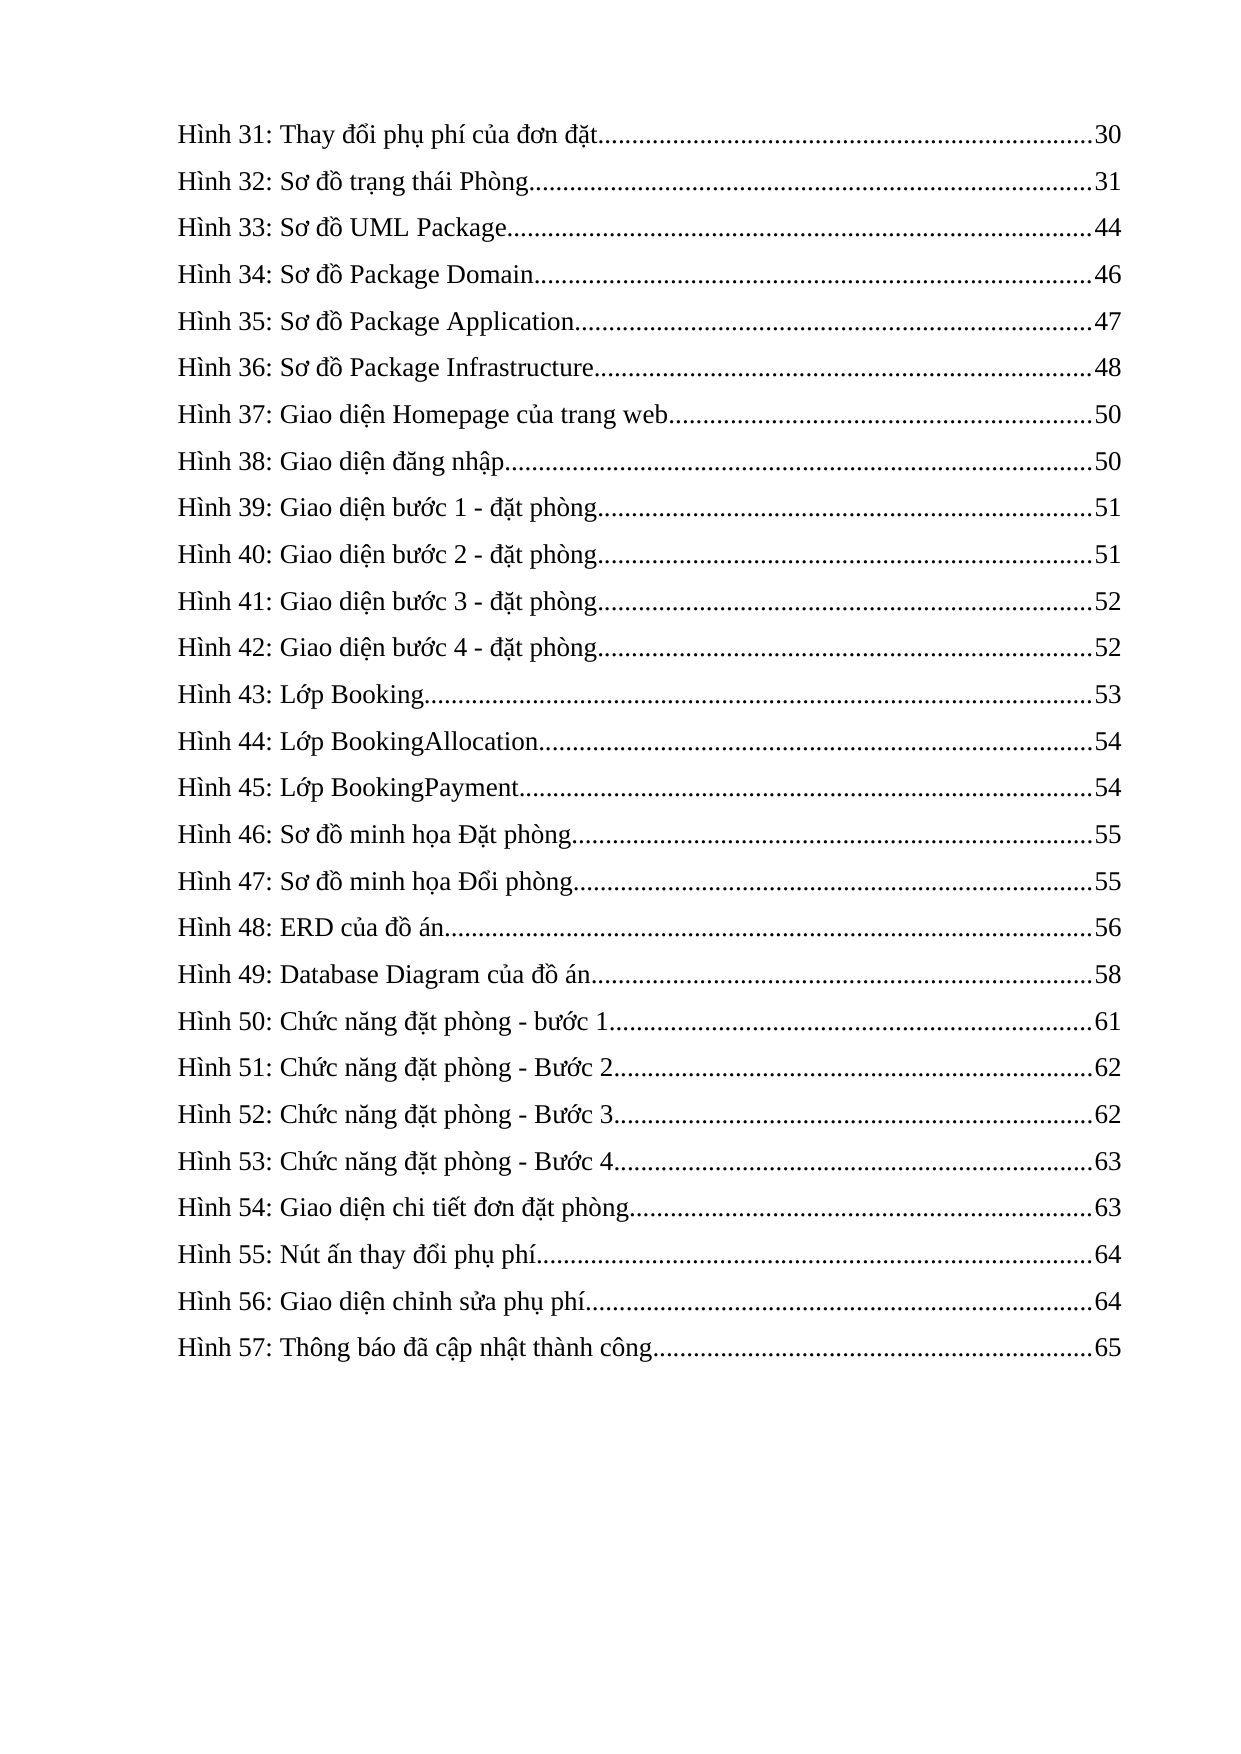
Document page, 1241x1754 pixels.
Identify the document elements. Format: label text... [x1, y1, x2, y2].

text Hình 52: Chức năng đặt phòng - Bước 3 62 [177, 1098, 1122, 1129]
text Hình 31: Thay đổi phụ phí của đơn đặt 30 [177, 118, 1122, 149]
text Hình 42: Giao diện bước 4 - đặt phòng 52 [177, 631, 1122, 663]
text Hình 33: Sơ đồ UML Package 44 [177, 211, 1122, 243]
text Hình 38: Giao diện đăng nhập 50 [177, 445, 1122, 476]
text Hình 48: ERD của đồ án 56 [177, 911, 1122, 943]
text Hình 46: Sơ đồ minh họa Đặt phòng 55 [177, 818, 1122, 849]
text Hình 35: Sơ đồ Package Application 47 [177, 305, 1122, 336]
text Hình 40: Giao diện bước 2 - đặt phòng 51 [177, 538, 1122, 569]
text Hình 44: Lớp BookingAllocation 54 [177, 725, 1122, 756]
text Hình 34: Sơ đồ Package Domain 46 [177, 258, 1122, 289]
text Hình 56: Giao diện chỉnh sửa phụ phí 64 [177, 1285, 1122, 1316]
text Hình 39: Giao diện bước 1 - đặt phòng 51 [177, 491, 1122, 523]
text Hình 50: Chức năng đặt phòng - bước 1 61 [177, 1005, 1122, 1036]
text Hình 51: Chức năng đặt phòng - Bước 2 62 [177, 1051, 1122, 1083]
text Hình 45: Lớp BookingPayment 54 [177, 771, 1122, 803]
text Hình 43: Lớp Booking 53 [177, 678, 1122, 709]
text Hình 32: Sơ đồ trạng thái Phòng 31 [177, 165, 1122, 196]
text Hình 53: Chức năng đặt phòng - Bước 4 63 [177, 1145, 1122, 1176]
text Hình 55: Nút ấn thay đổi phụ phí 64 [177, 1238, 1122, 1269]
text Hình 57: Thông báo đã cập nhật thành công 65 [177, 1331, 1122, 1363]
text Hình 54: Giao diện chi tiết đơn đặt phòng 63 [177, 1191, 1122, 1223]
text Hình 49: Database Diagram của đồ án 58 [177, 958, 1122, 989]
text Hình 36: Sơ đồ Package Infrastructure 48 [177, 351, 1122, 383]
text Hình 41: Giao diện bước 3 - đặt phòng 52 [177, 585, 1122, 616]
text Hình 37: Giao diện Homepage của trang web 50 [177, 398, 1122, 429]
text Hình 47: Sơ đồ minh họa Đổi phòng 55 [177, 865, 1122, 896]
